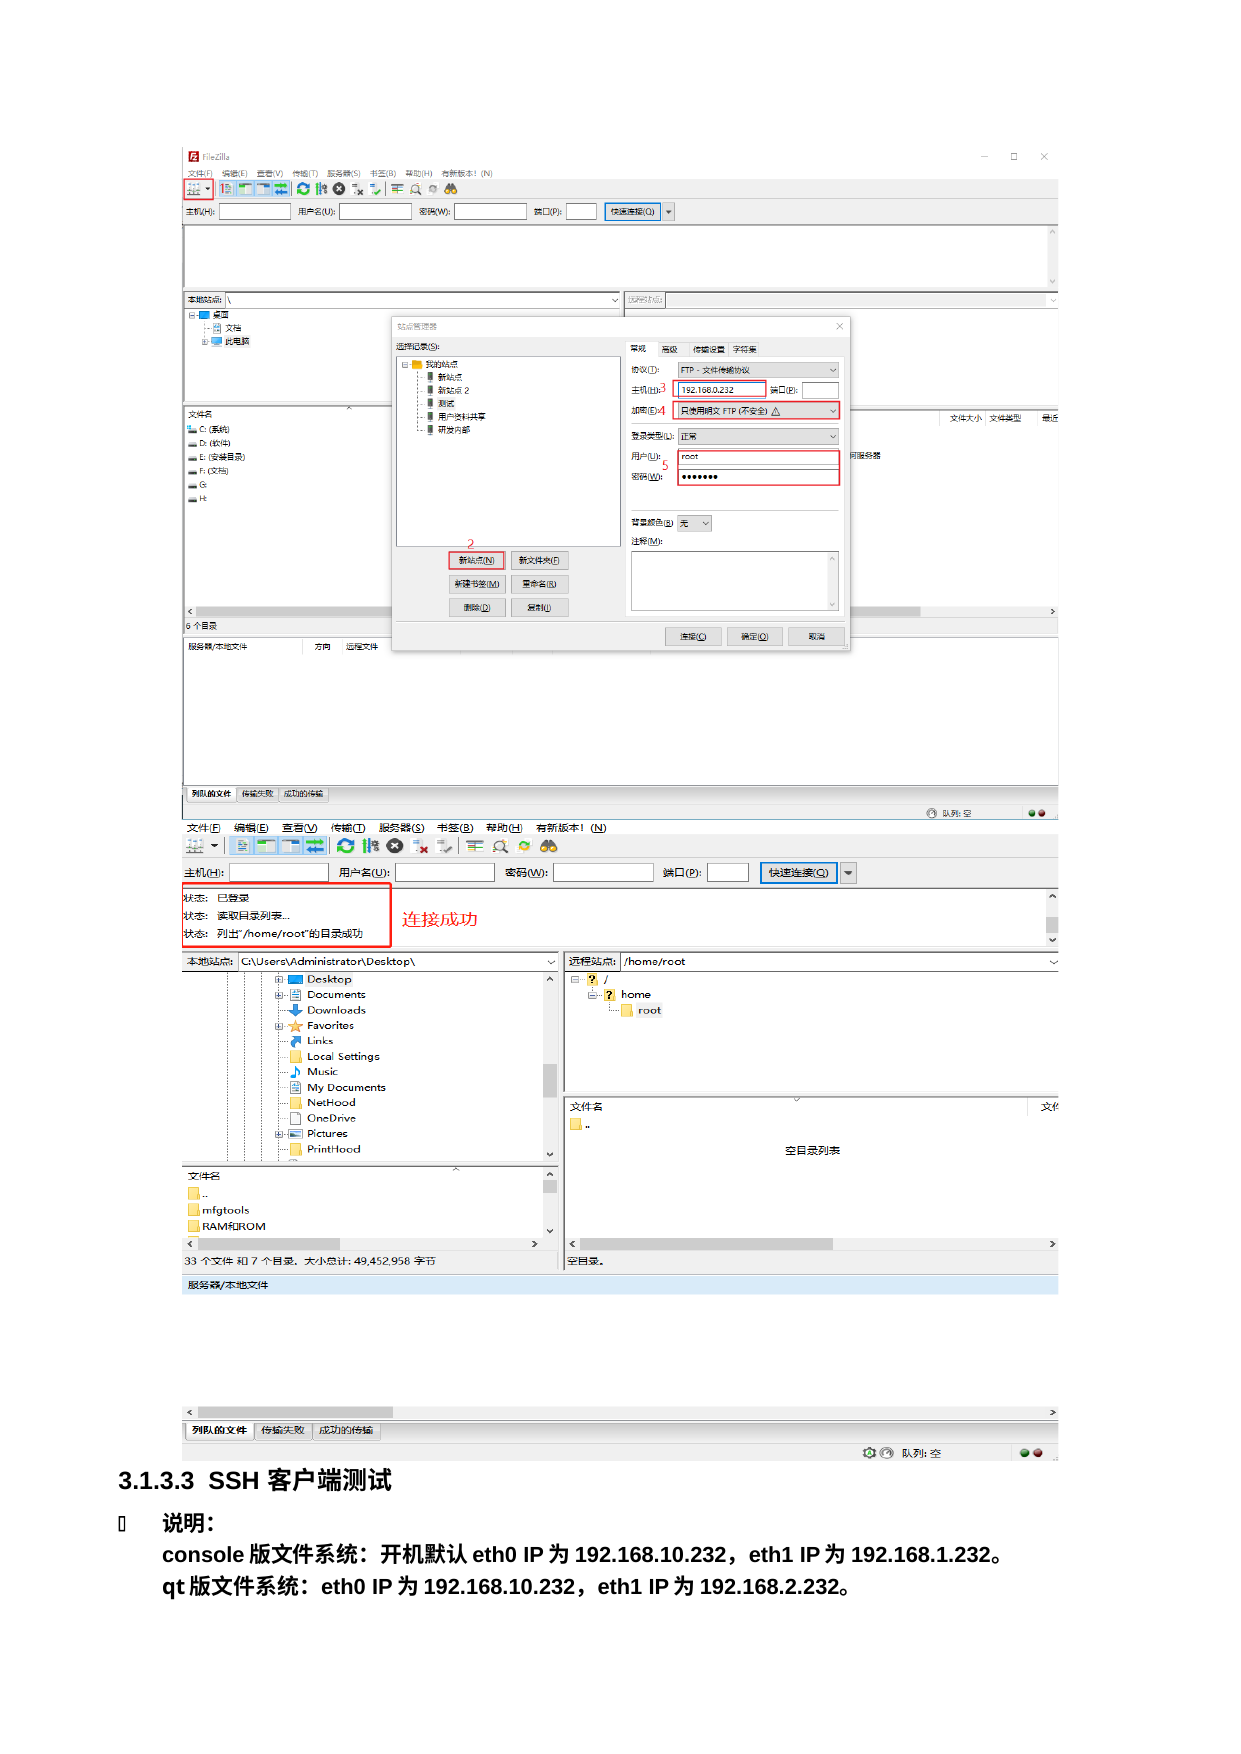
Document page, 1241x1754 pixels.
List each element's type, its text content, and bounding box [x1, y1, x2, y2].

text 3.1.3.3 SSH 客户端测试 [118, 1460, 1122, 1496]
picture [181, 147, 1059, 1461]
list 说明： [118, 1506, 1122, 1537]
text qt版文件系统：eth0 IP为192.168.10.232，eth1 IP为192.168.2.232。 [118, 1569, 1122, 1601]
text console版文件系统：开机默认eth0 IP为192.168.10.232，eth1 IP为192.168.1.232。 [118, 1537, 1122, 1569]
